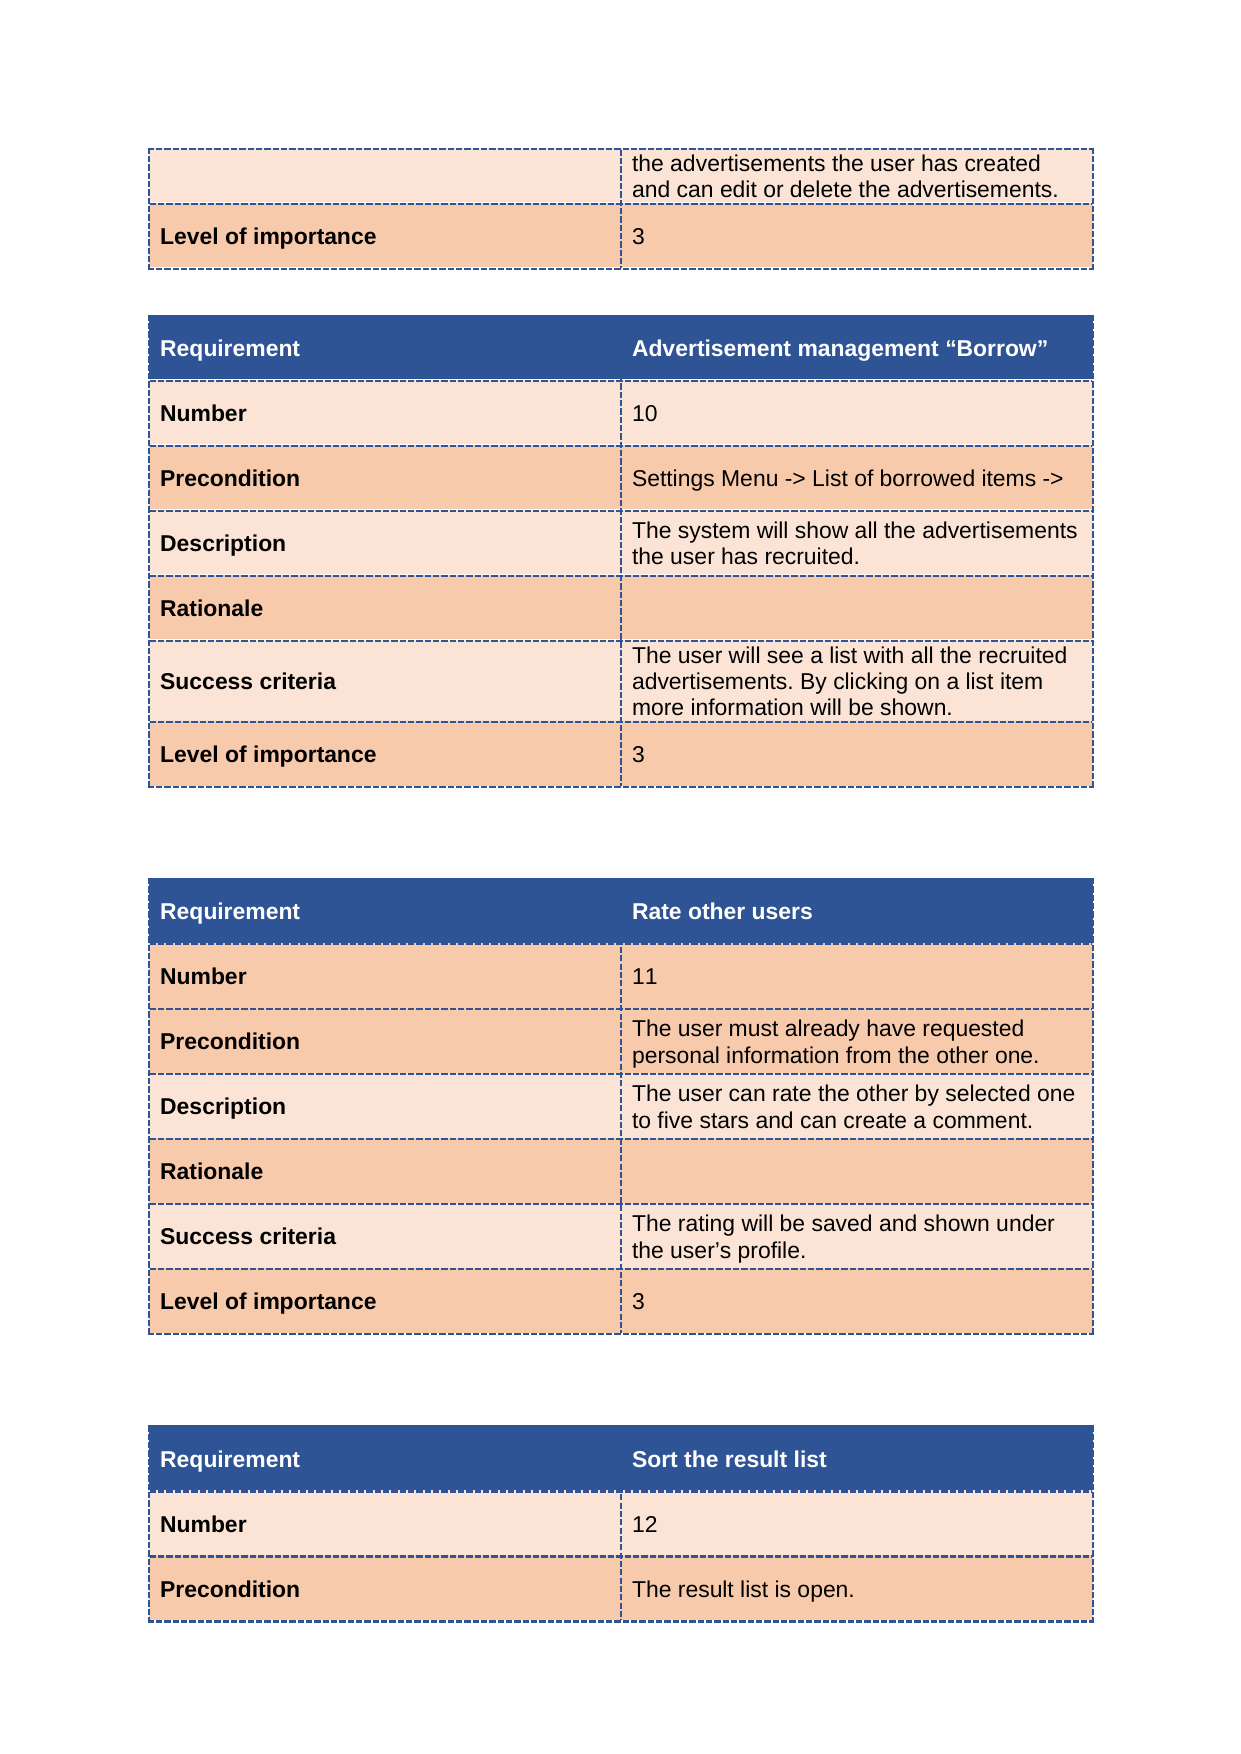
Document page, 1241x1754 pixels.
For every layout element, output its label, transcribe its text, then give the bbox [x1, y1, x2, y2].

table_cell The user must already have requested personal information from the other one. [621, 1008, 1093, 1073]
table_cell Number [149, 943, 621, 1008]
table_cell Precondition [149, 1008, 621, 1073]
table_header Requirement [149, 315, 621, 379]
table_cell Success criteria [149, 148, 621, 202]
table_header Requirement [149, 1425, 621, 1490]
table_cell The rating will be saved and shown under the user’s profile. [621, 1203, 1093, 1268]
table_cell Number [149, 1490, 621, 1555]
table_cell 12 [621, 1490, 1093, 1555]
table_cell 3 [621, 203, 1093, 267]
table_cell Number [149, 380, 621, 444]
table_header Rate other users [621, 878, 1093, 943]
table_cell Level of importance [149, 1268, 621, 1333]
table_cell The user can rate the other by selected one to five stars and can create a comment. [621, 1073, 1093, 1138]
table_cell Level of importance [149, 203, 621, 267]
table_cell Success criteria [149, 1203, 621, 1268]
table_cell The system will show all the advertisements the user has recruited. [621, 510, 1093, 574]
table_cell 3 [621, 721, 1093, 786]
table_cell [621, 1138, 1093, 1203]
table_cell The result list is open. [621, 1555, 1093, 1620]
table_cell Precondition [149, 1555, 621, 1620]
table_cell Description [149, 1073, 621, 1138]
table_cell [621, 575, 1093, 639]
table_cell Rationale [149, 575, 621, 639]
table_cell Success criteria [149, 640, 621, 721]
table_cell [621, 148, 1093, 202]
table_header Sort the result list [621, 1425, 1093, 1490]
table_cell Description [149, 510, 621, 574]
table_cell Level of importance [149, 721, 621, 786]
table_cell 10 [621, 380, 1093, 444]
table_cell Precondition [149, 445, 621, 509]
table_cell 3 [621, 1268, 1093, 1333]
table_header Advertisement management “Borrow” [621, 315, 1093, 379]
table_cell Rationale [149, 1138, 621, 1203]
table_cell Settings Menu -> List of borrowed items -> [621, 445, 1093, 509]
table_header Requirement [149, 878, 621, 943]
table_cell 11 [621, 943, 1093, 1008]
table_cell The user will see a list with all the recruited advertisements. By clicking on a list item more information will be shown. [621, 640, 1093, 721]
